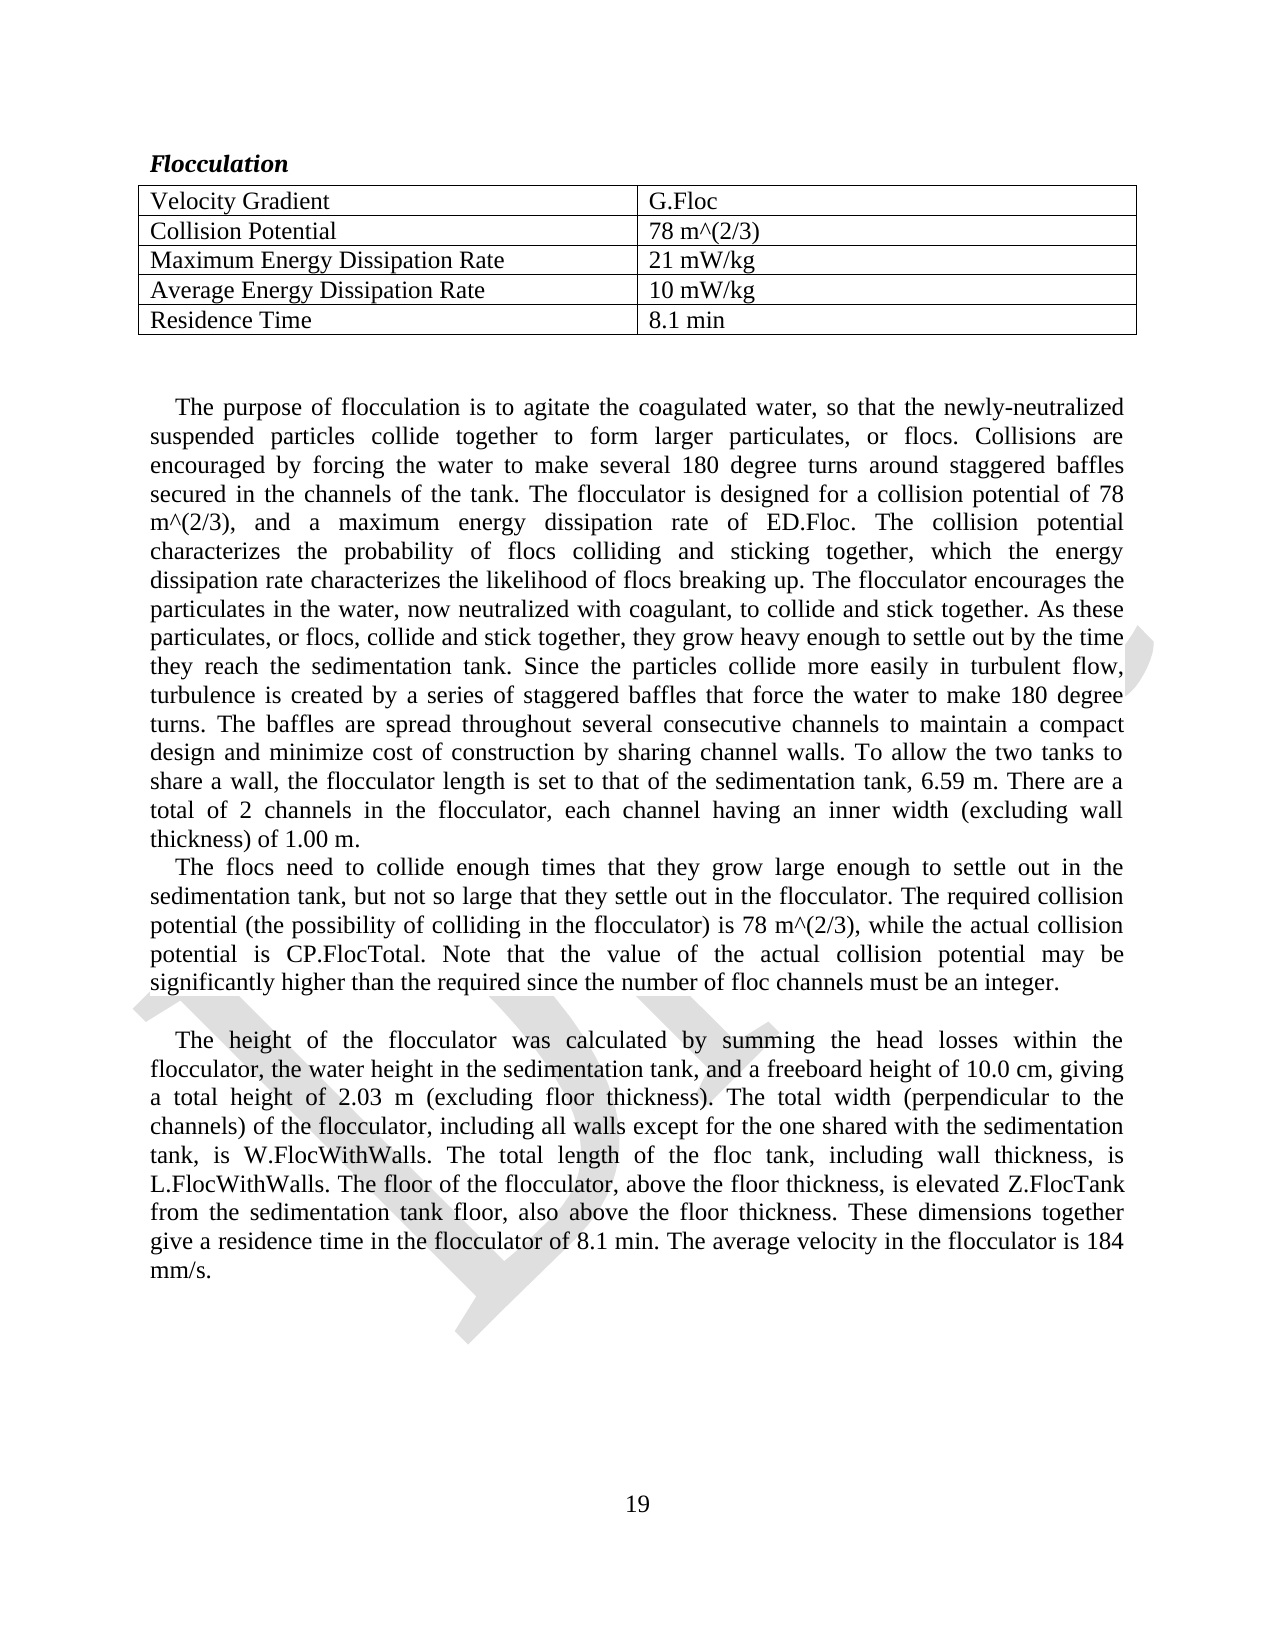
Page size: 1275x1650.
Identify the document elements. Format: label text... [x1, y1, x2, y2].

table_cell Collision Potential [139, 216, 637, 244]
text The flocs need to collide enough times that they grow large enough to settle out in the sedimentation tank, but not so large that they settle out in the flocculator. The required collision potential (the possibility of colliding in the flocculator) is 78 m^(2/3), while the actual collision potential is CP.FlocTotal. Note that the value of the actual collision potential may be significantly higher than the required since the number of floc channels must be an integer. [150, 852, 1125, 996]
table_header Velocity Gradient [139, 186, 637, 215]
table_cell 10 mW/kg [638, 275, 1136, 304]
text The purpose of flocculation is to agitate the coagulated water, so that the newly-neutralized suspended particles collide together to form larger particulates, or flocs. Collisions are encouraged by forcing the water to make several 180 degree turns around staggered baffles secured in the channels of the tank. The flocculator is designed for a collision potential of 78 m^(2/3), and a maximum energy dissipation rate of ED.Floc. The collision potential characterizes the probability of flocs colliding and sticking together, which the energy dissipation rate characterizes the likelihood of flocs breaking up. The flocculator encourages the particulates in the water, now neutralized with coagulant, to collide and stick together. As these particulates, or flocs, collide and stick together, they grow heavy enough to settle out by the time they reach the sedimentation tank. Since the particles collide more easily in turbulent flow, turbulence is created by a series of staggered baffles that force the water to make 180 degree turns. The baffles are spread throughout several consecutive channels to maintain a compact design and minimize cost of construction by sharing channel walls. To allow the two tanks to share a wall, the flocculator length is set to that of the sedimentation tank, 6.59 m. There are a total of 2 channels in the flocculator, each channel having an inner width (excluding wall thickness) of 1.00 m. [150, 392, 1125, 852]
table_cell 21 mW/kg [638, 246, 1136, 274]
table_cell Maximum Energy Dissipation Rate [139, 246, 637, 274]
table_cell Residence Time [139, 305, 637, 334]
table_cell 78 m^(2/3) [638, 216, 1136, 244]
table_header G.Floc [638, 186, 1136, 215]
text The height of the flocculator was calculated by summing the head losses within the flocculator, the water height in the sedimentation tank, and a freeboard height of 10.0 cm, giving a total height of 2.03 m (excluding floor thickness). The total width (perpendicular to the channels) of the flocculator, including all walls except for the one shared with the sedimentation tank, is W.FlocWithWalls. The total length of the floc tank, including wall thickness, is L.FlocWithWalls. The floor of the flocculator, above the floor thickness, is elevated Z.FlocTank from the sedimentation tank floor, also above the floor thickness. These dimensions together give a residence time in the flocculator of 8.1 min. The average velocity in the flocculator is 184 mm/s. [150, 1025, 1125, 1284]
table_cell 8.1 min [638, 305, 1136, 334]
table_cell Average Energy Dissipation Rate [139, 275, 637, 304]
subtitle Flocculation [150, 150, 1125, 179]
